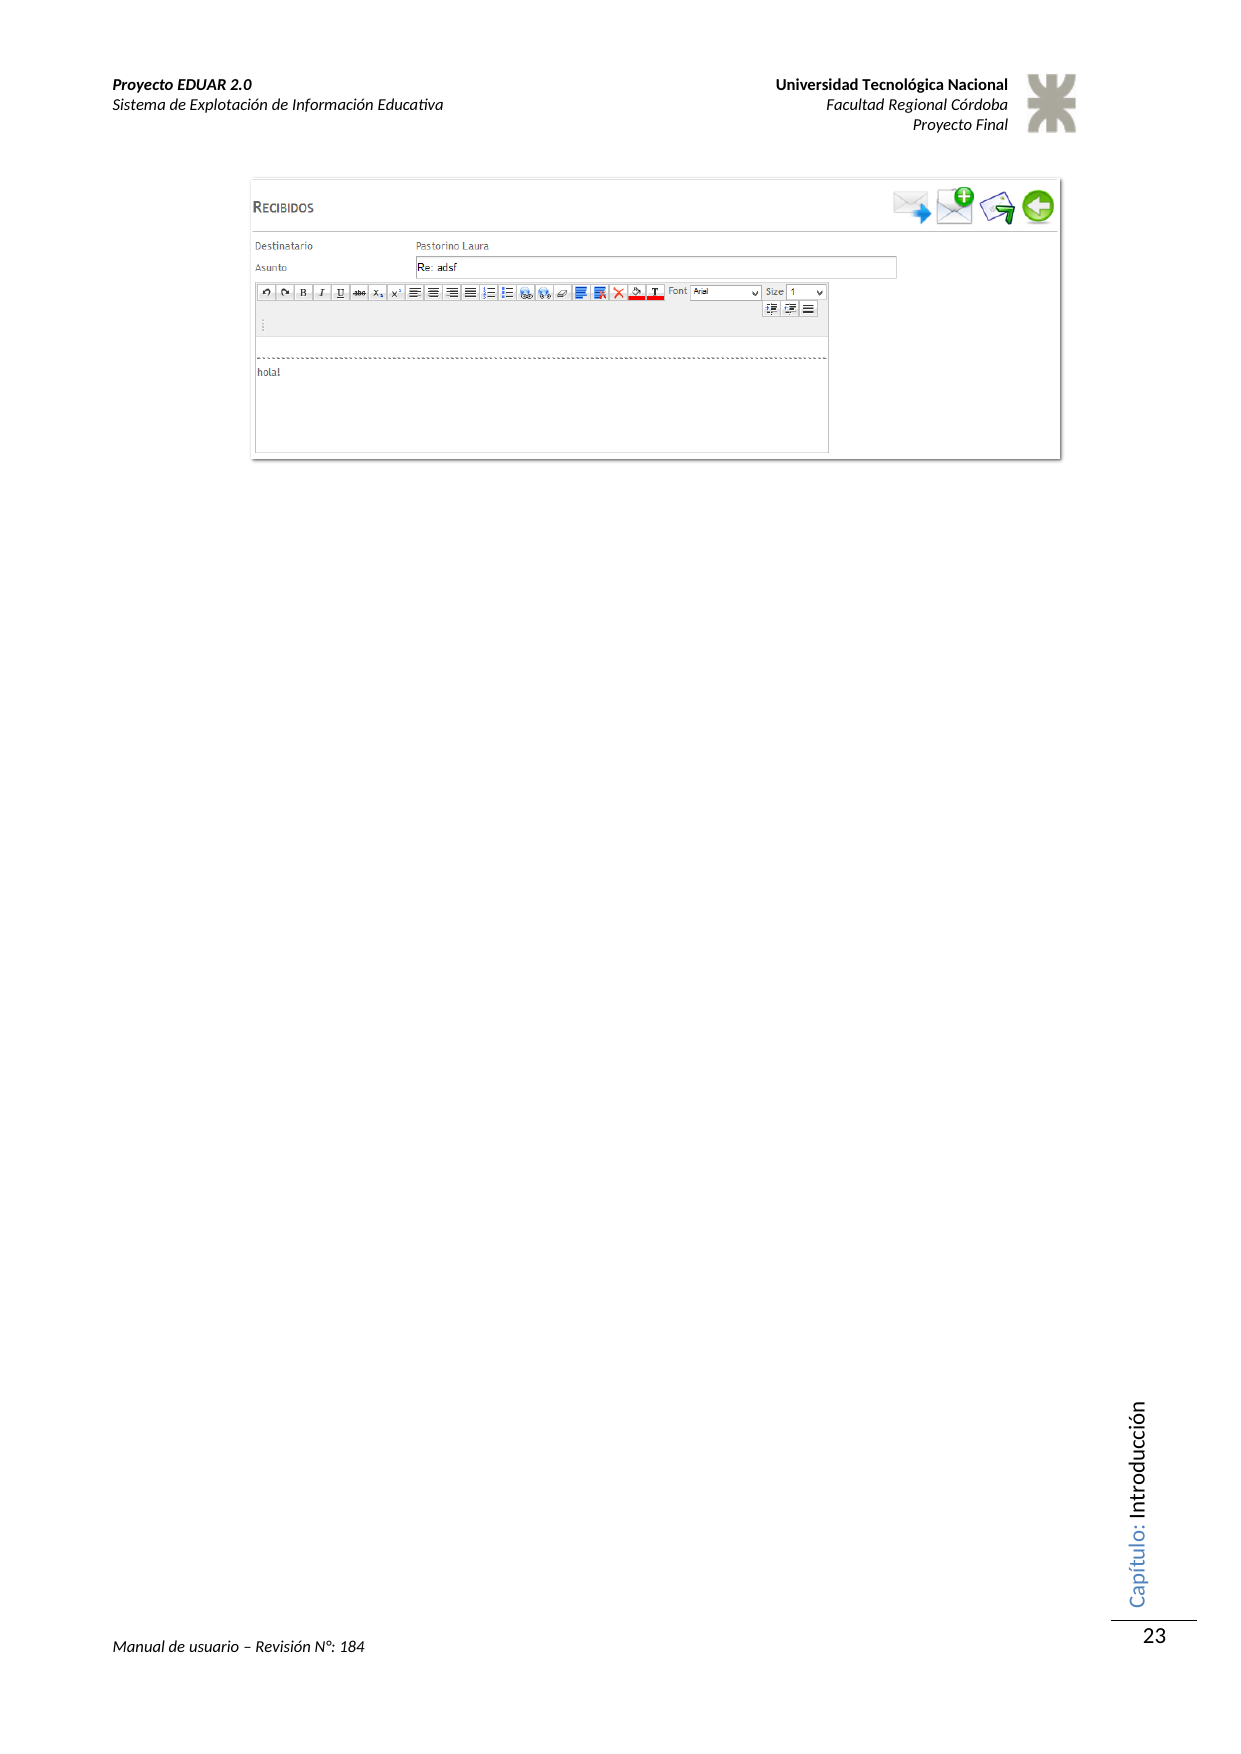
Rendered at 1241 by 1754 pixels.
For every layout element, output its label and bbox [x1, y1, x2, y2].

picture [248, 175, 1066, 465]
